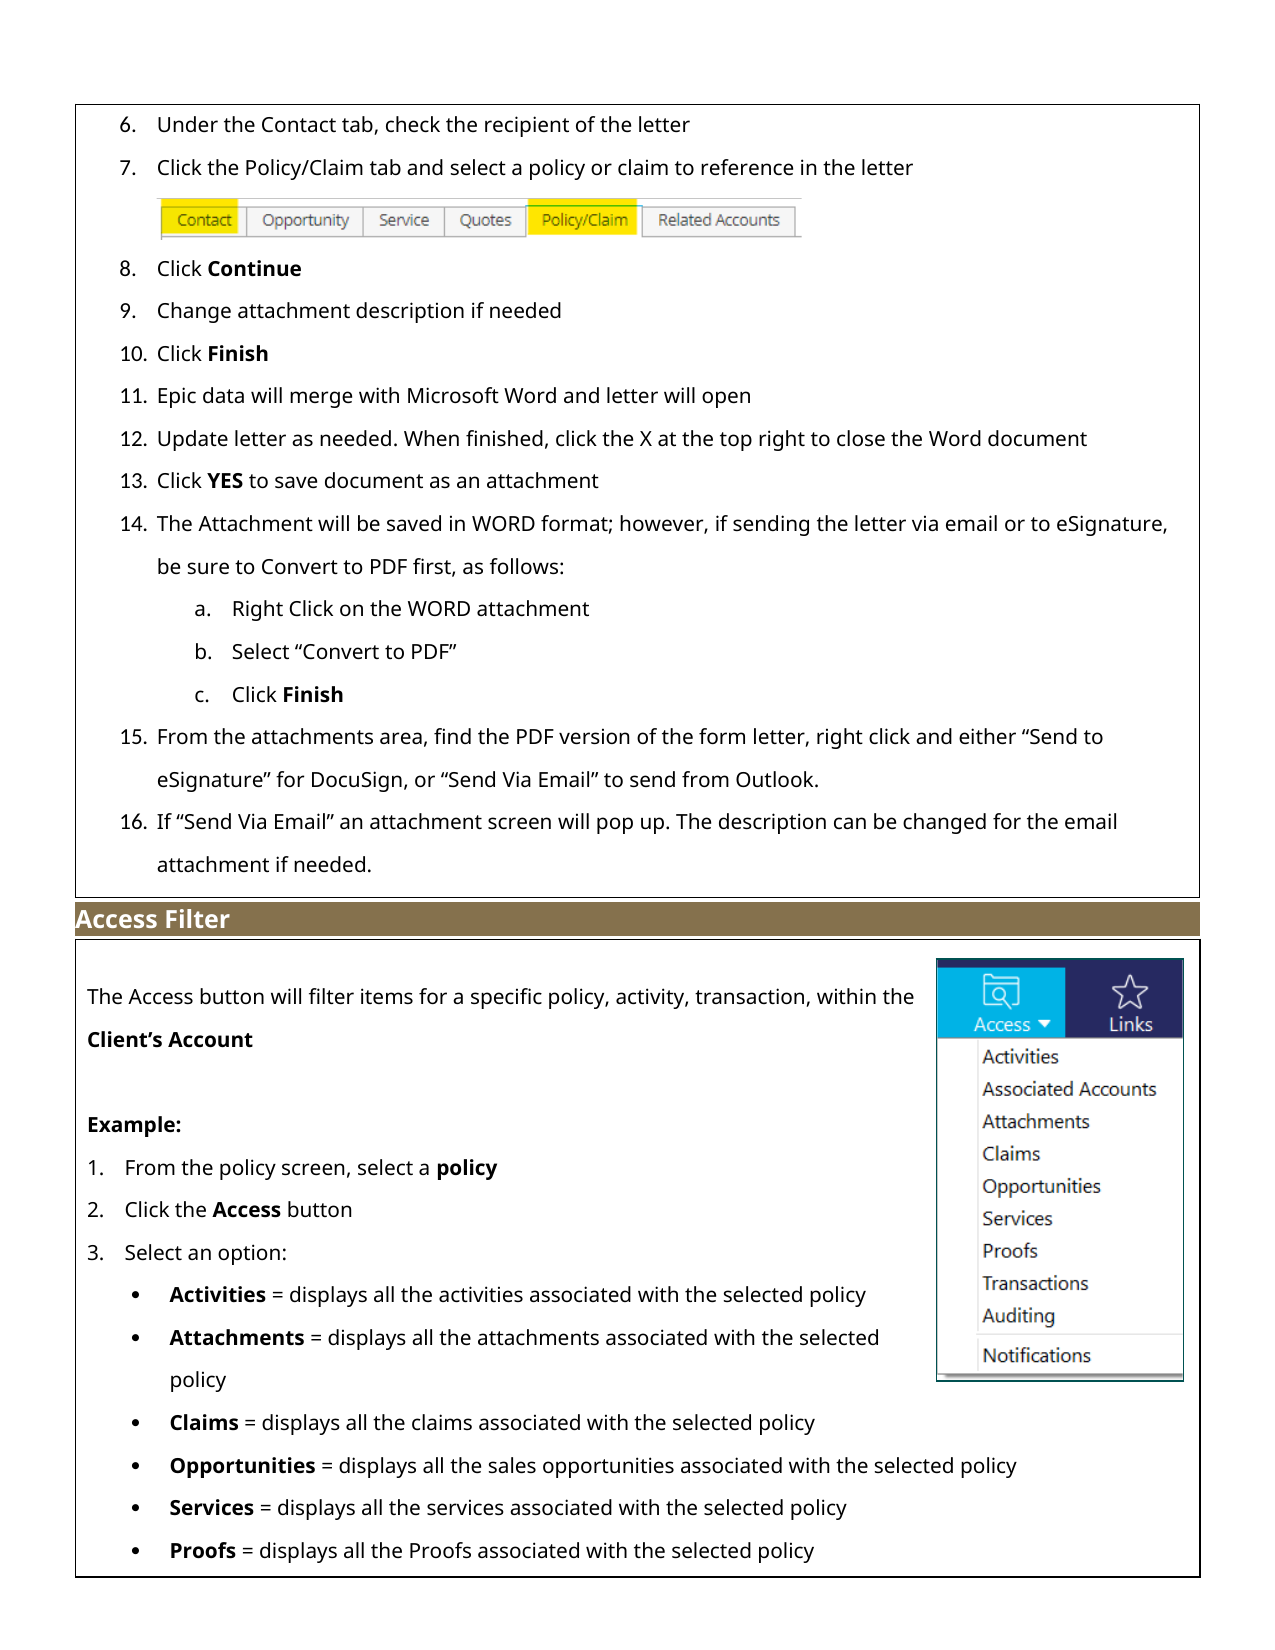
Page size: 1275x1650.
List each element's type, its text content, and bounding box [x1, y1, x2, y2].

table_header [76, 940, 1199, 1576]
picture [156, 195, 802, 240]
picture [996, 1023, 1002, 1031]
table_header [76, 105, 1199, 897]
picture [1005, 1023, 1019, 1030]
subtitle Access Filter [75, 902, 1200, 936]
picture [1039, 1020, 1049, 1026]
picture [988, 1023, 994, 1031]
picture [984, 974, 1019, 1005]
picture [937, 960, 1183, 1380]
